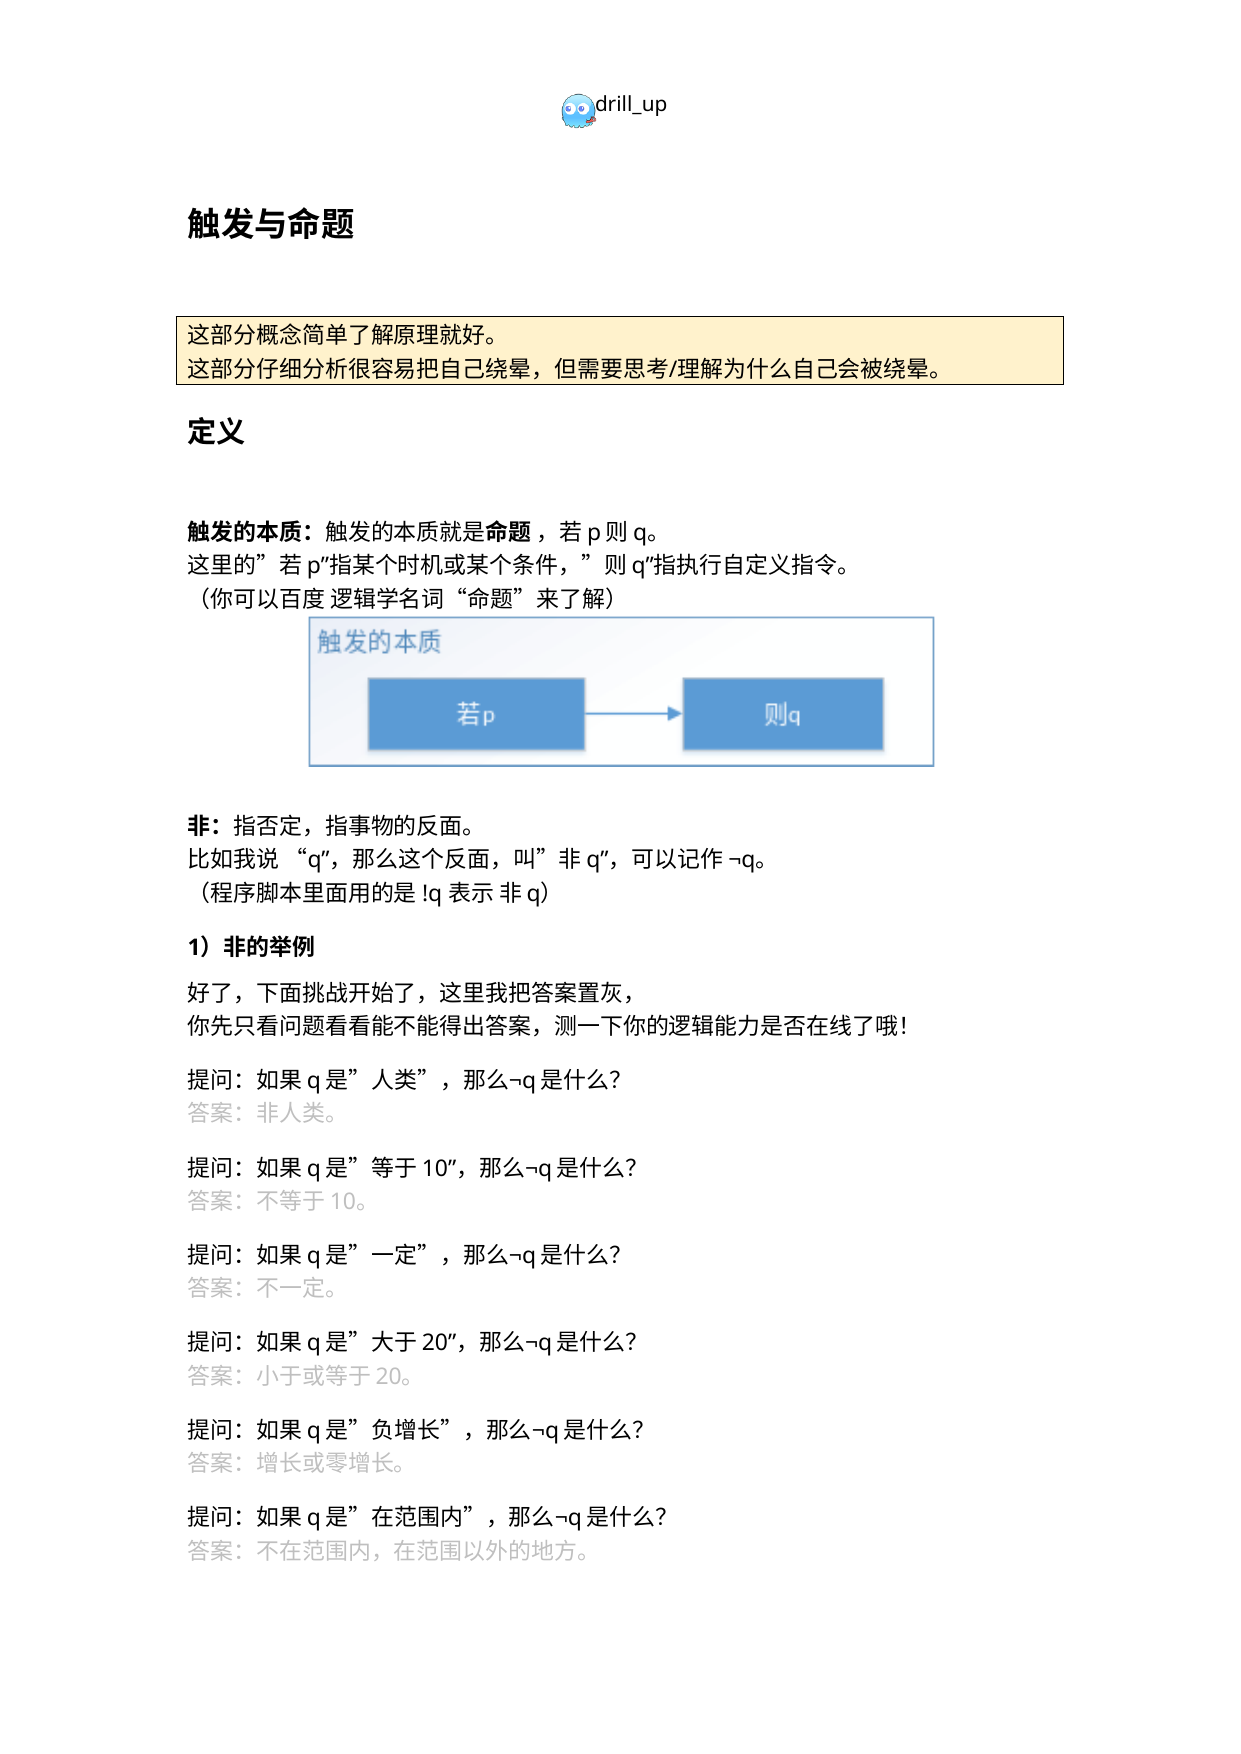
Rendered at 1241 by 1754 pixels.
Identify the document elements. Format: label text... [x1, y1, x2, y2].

text （程序脚本里面用的是 !q 表示 非q） [187, 875, 1053, 908]
text 触发的本质：触发的本质就是命题 ，若p则q。 [187, 514, 1053, 547]
text 答案：小于或等于20。 [187, 1358, 1053, 1391]
text 提问：如果q是”大于20”，那么¬q是什么？ [187, 1324, 1053, 1358]
subtitle 定义 [187, 397, 1053, 462]
text 你先只看问题看看能不能得出答案，测一下你的逻辑能力是否在线了哦！ [187, 1008, 1053, 1041]
text 提问：如果q是”一定”，那么¬q是什么？ [187, 1237, 1053, 1270]
text 提问：如果q是”在范围内”，那么¬q是什么？ [187, 1499, 1053, 1532]
subtitle 触发与命题 [187, 189, 1053, 254]
text 比如我说 “q”，那么这个反面，叫”非q”，可以记作 ¬q。 [187, 841, 1053, 875]
picture [556, 88, 597, 130]
text 提问：如果q是”负增长”，那么¬q是什么？ [187, 1412, 1053, 1445]
text 答案：不一定。 [187, 1270, 1053, 1303]
text 提问：如果q是”人类”，那么¬q是什么？ [187, 1062, 1053, 1095]
table_header 这部分概念简单了解原理就好。 这部分仔细分析很容易把自己绕晕，但需要思考/理解为什么自己会被绕晕。 [177, 317, 1063, 384]
text 答案：不在范围内，在范围以外的地方。 [187, 1532, 1053, 1566]
subtitle 1）非的举例 [187, 929, 1053, 962]
text 答案：非人类。 [187, 1095, 1053, 1128]
text （你可以百度 逻辑学名词“命题”来了解） [187, 581, 1053, 614]
text 答案：不等于10。 [187, 1183, 1053, 1216]
text 这里的”若p”指某个时机或某个条件，”则q”指执行自定义指令。 [187, 547, 1053, 581]
text 答案：增长或零增长。 [187, 1445, 1053, 1478]
text 提问：如果q是”等于10”，那么¬q是什么？ [187, 1149, 1053, 1183]
text 好了，下面挑战开始了，这里我把答案置灰， [187, 975, 1053, 1008]
text 非：指否定，指事物的反面。 [187, 808, 1053, 841]
